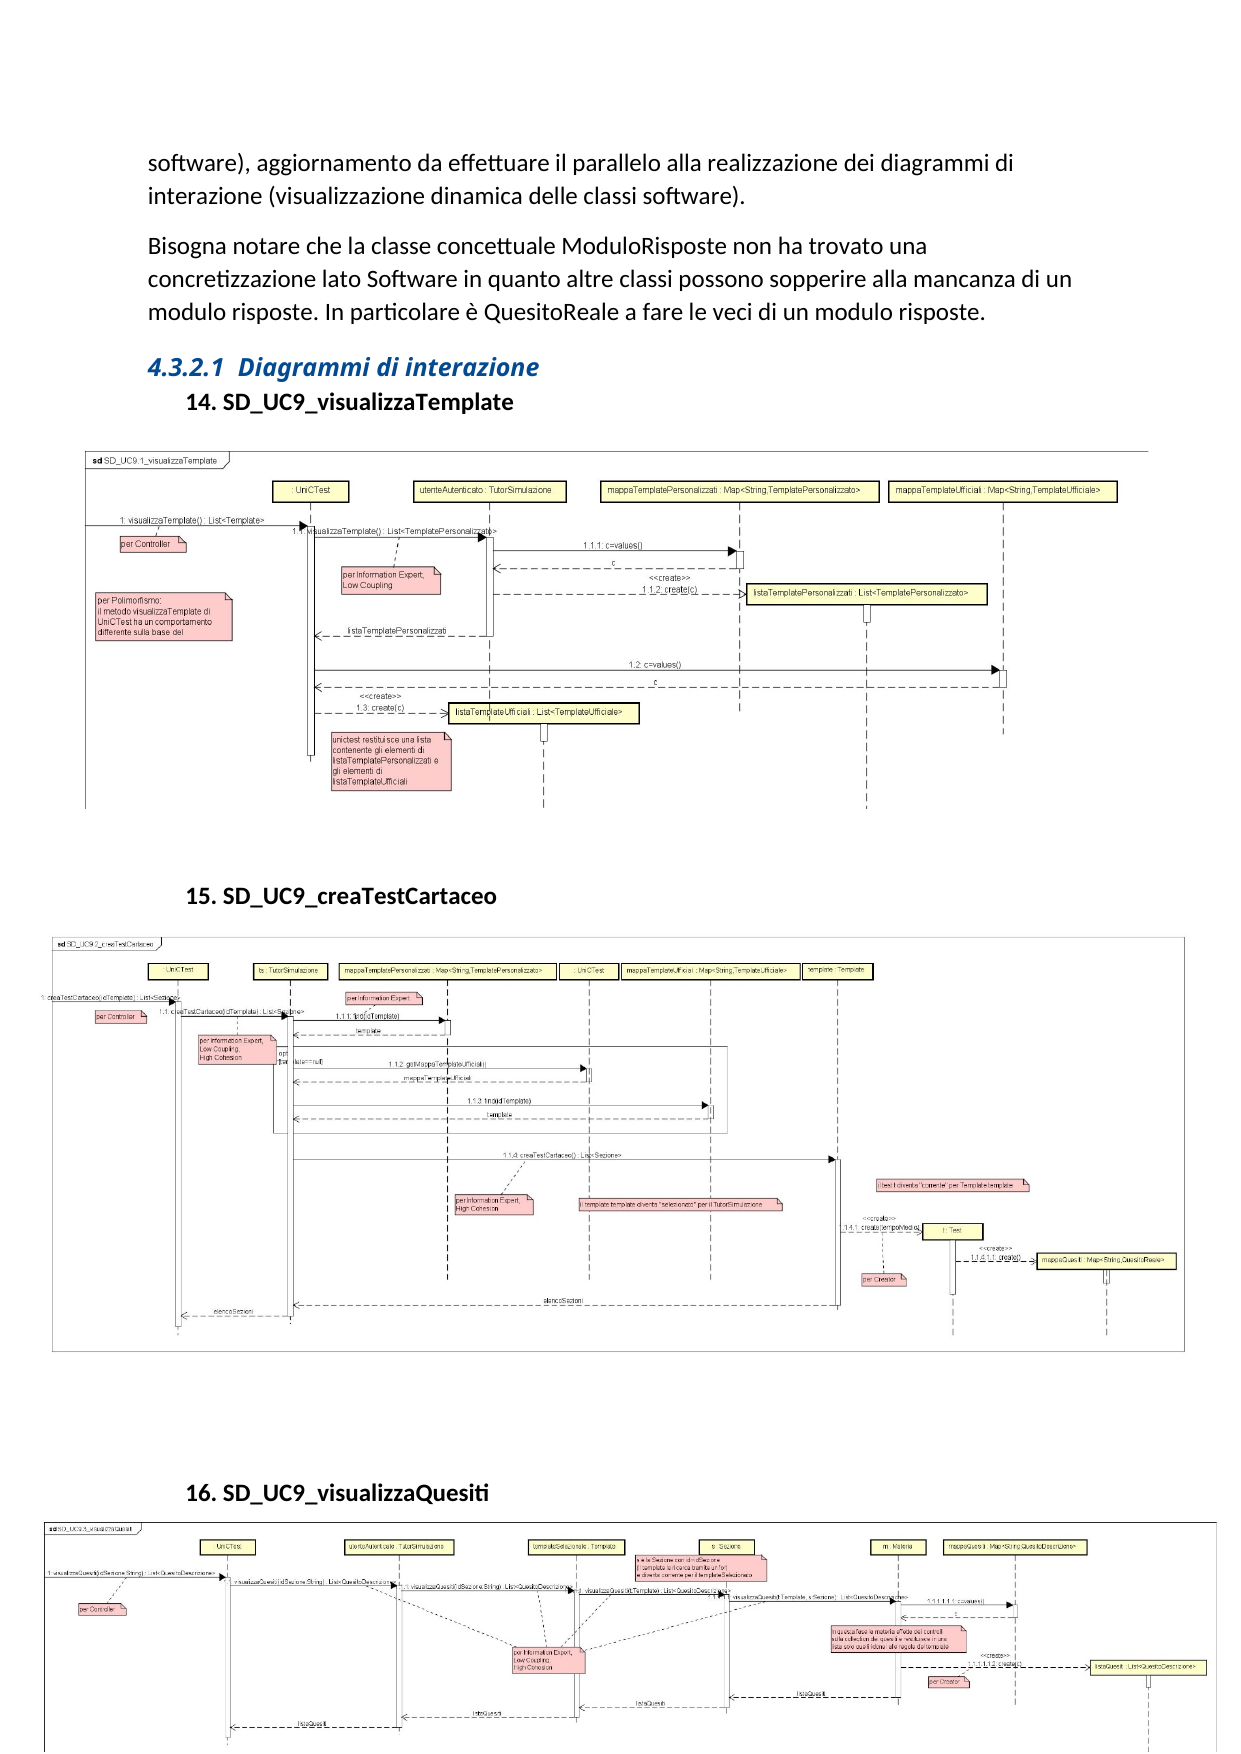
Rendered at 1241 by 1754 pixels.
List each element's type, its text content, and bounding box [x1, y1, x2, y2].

subtitle Diagrammi di interazione [148, 350, 1093, 384]
text Bisogna notare che la classe concettuale ModuloRisposte non ha trovato una concretizzazione lato Software in quanto altre classi possono sopperire alla mancanza di un modulo risposte. In particolare è QuesitoReale a fare le veci di un modulo risposte. [148, 230, 1093, 326]
list SD_UC9_creaTestCartaceo [185, 880, 1093, 910]
list SD_UC9_visualizzaTemplate [185, 386, 1093, 417]
picture [78, 444, 1149, 809]
picture [36, 931, 1189, 1357]
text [148, 148, 1093, 211]
picture [39, 1517, 1220, 1752]
list SD_UC9_visualizzaQuesiti [185, 1477, 1093, 1508]
